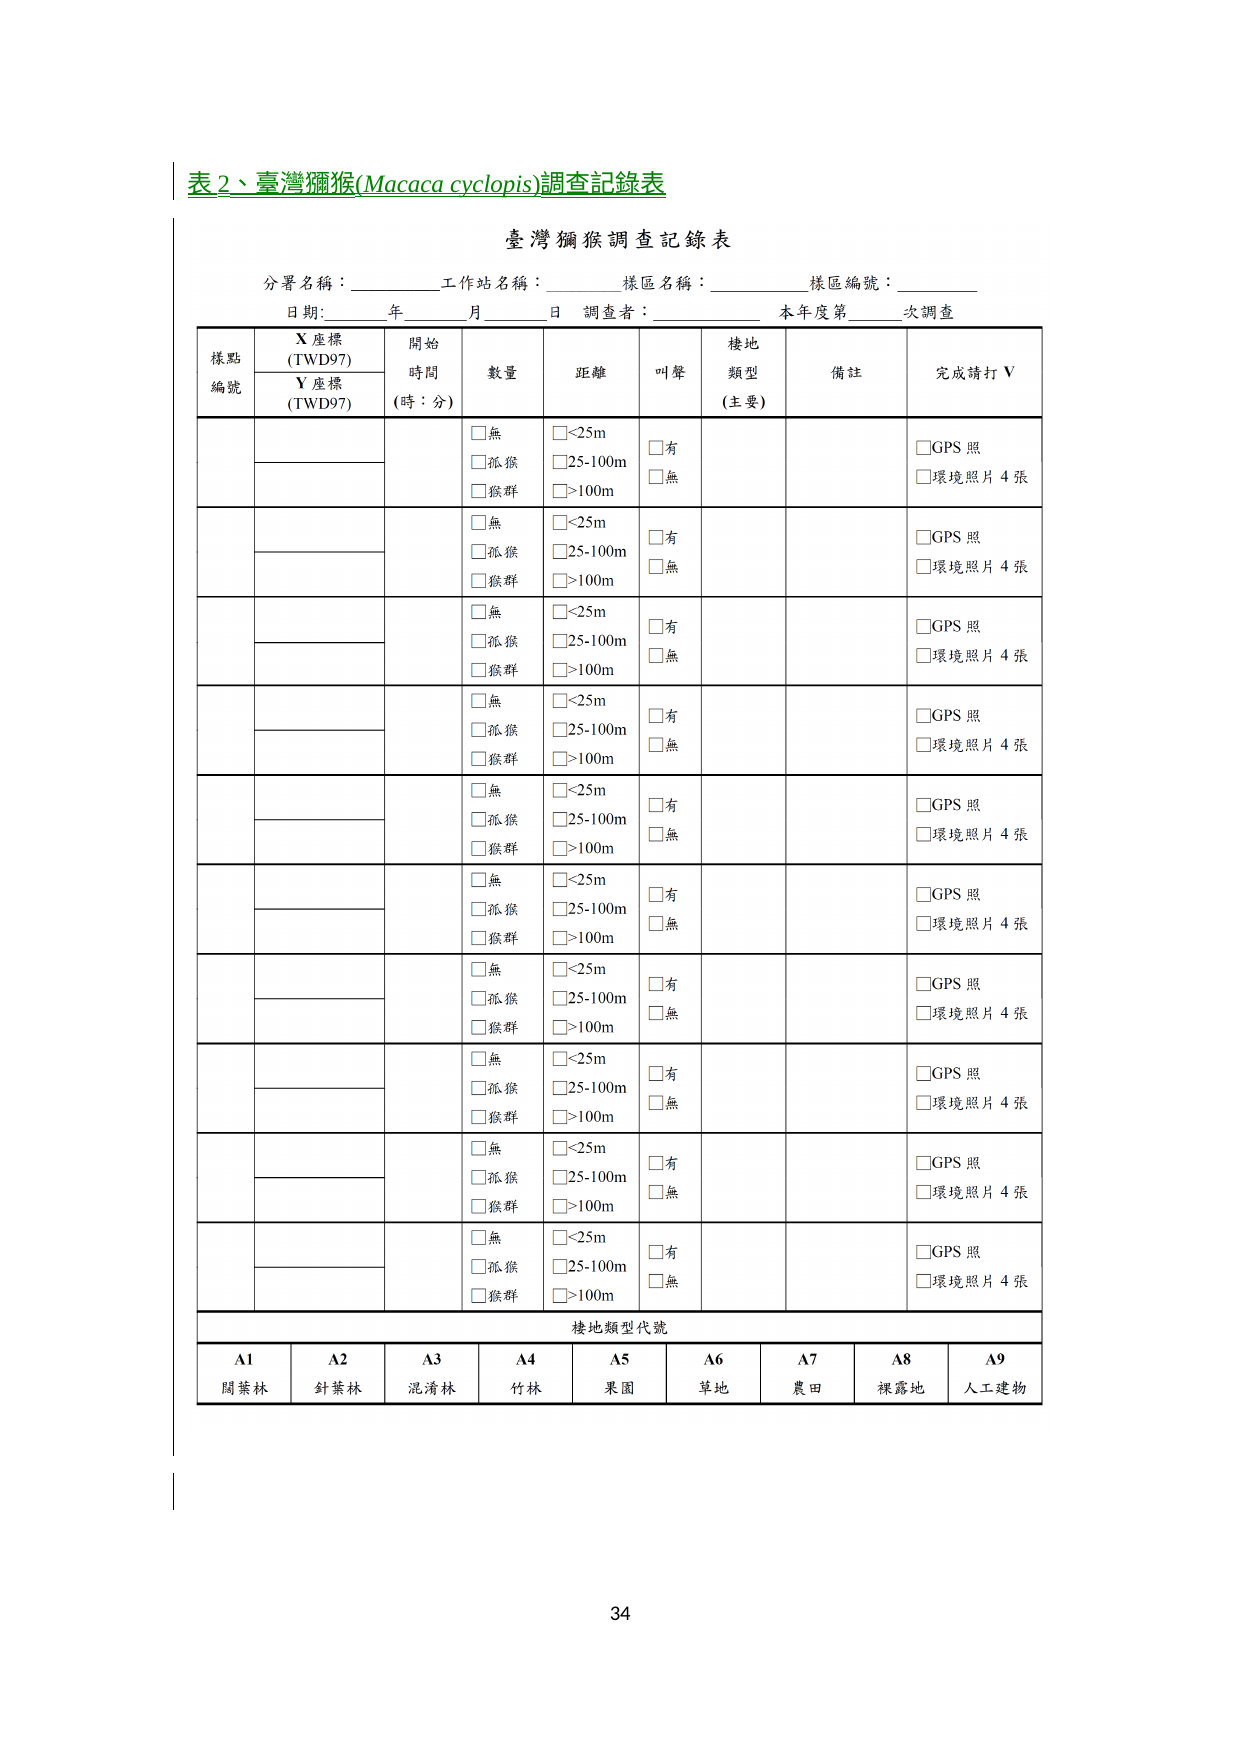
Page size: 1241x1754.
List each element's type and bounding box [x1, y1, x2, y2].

picture [187, 218, 1053, 1432]
